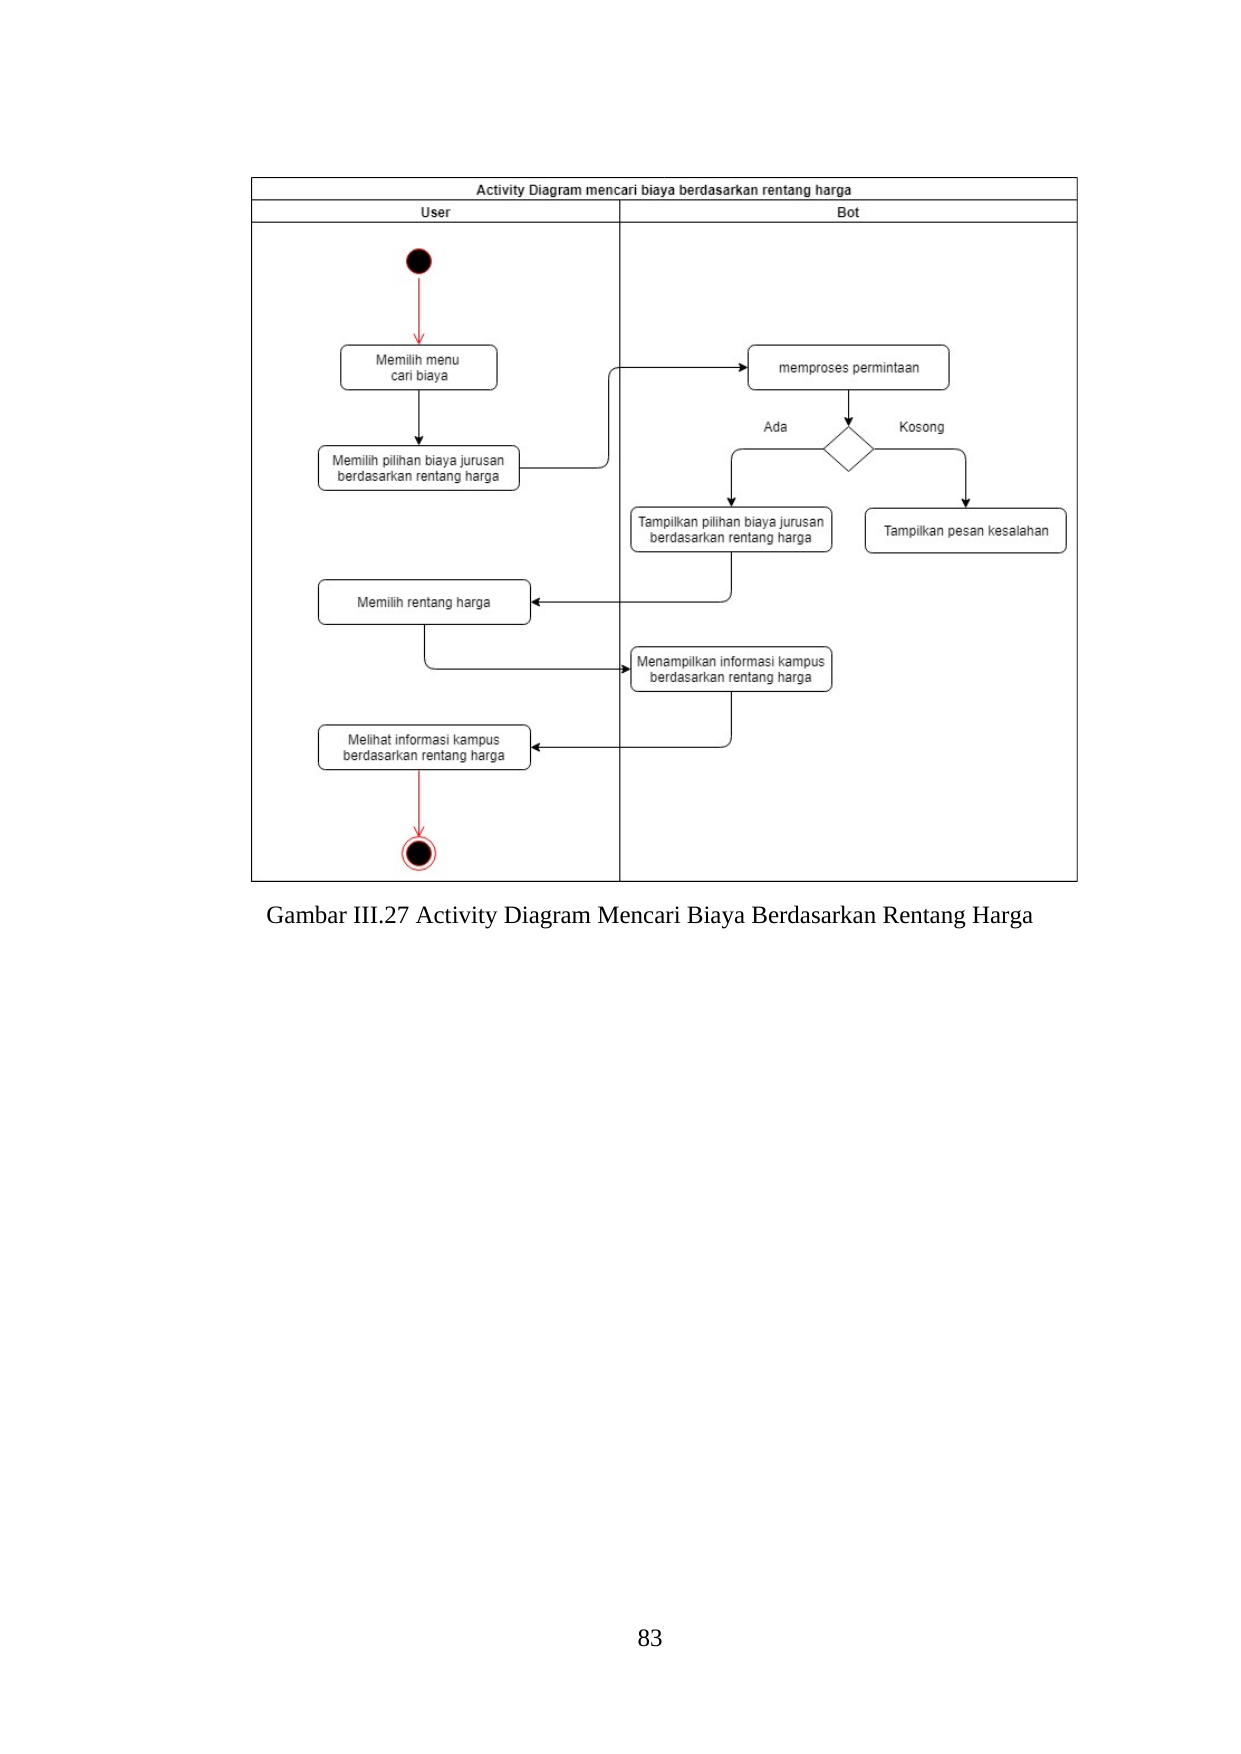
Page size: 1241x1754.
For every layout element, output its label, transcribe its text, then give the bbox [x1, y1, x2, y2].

picture [251, 177, 1078, 882]
text Gambar III.27 Activity Diagram Mencari Biaya Berdasarkan Rentang Harga [236, 900, 1063, 929]
